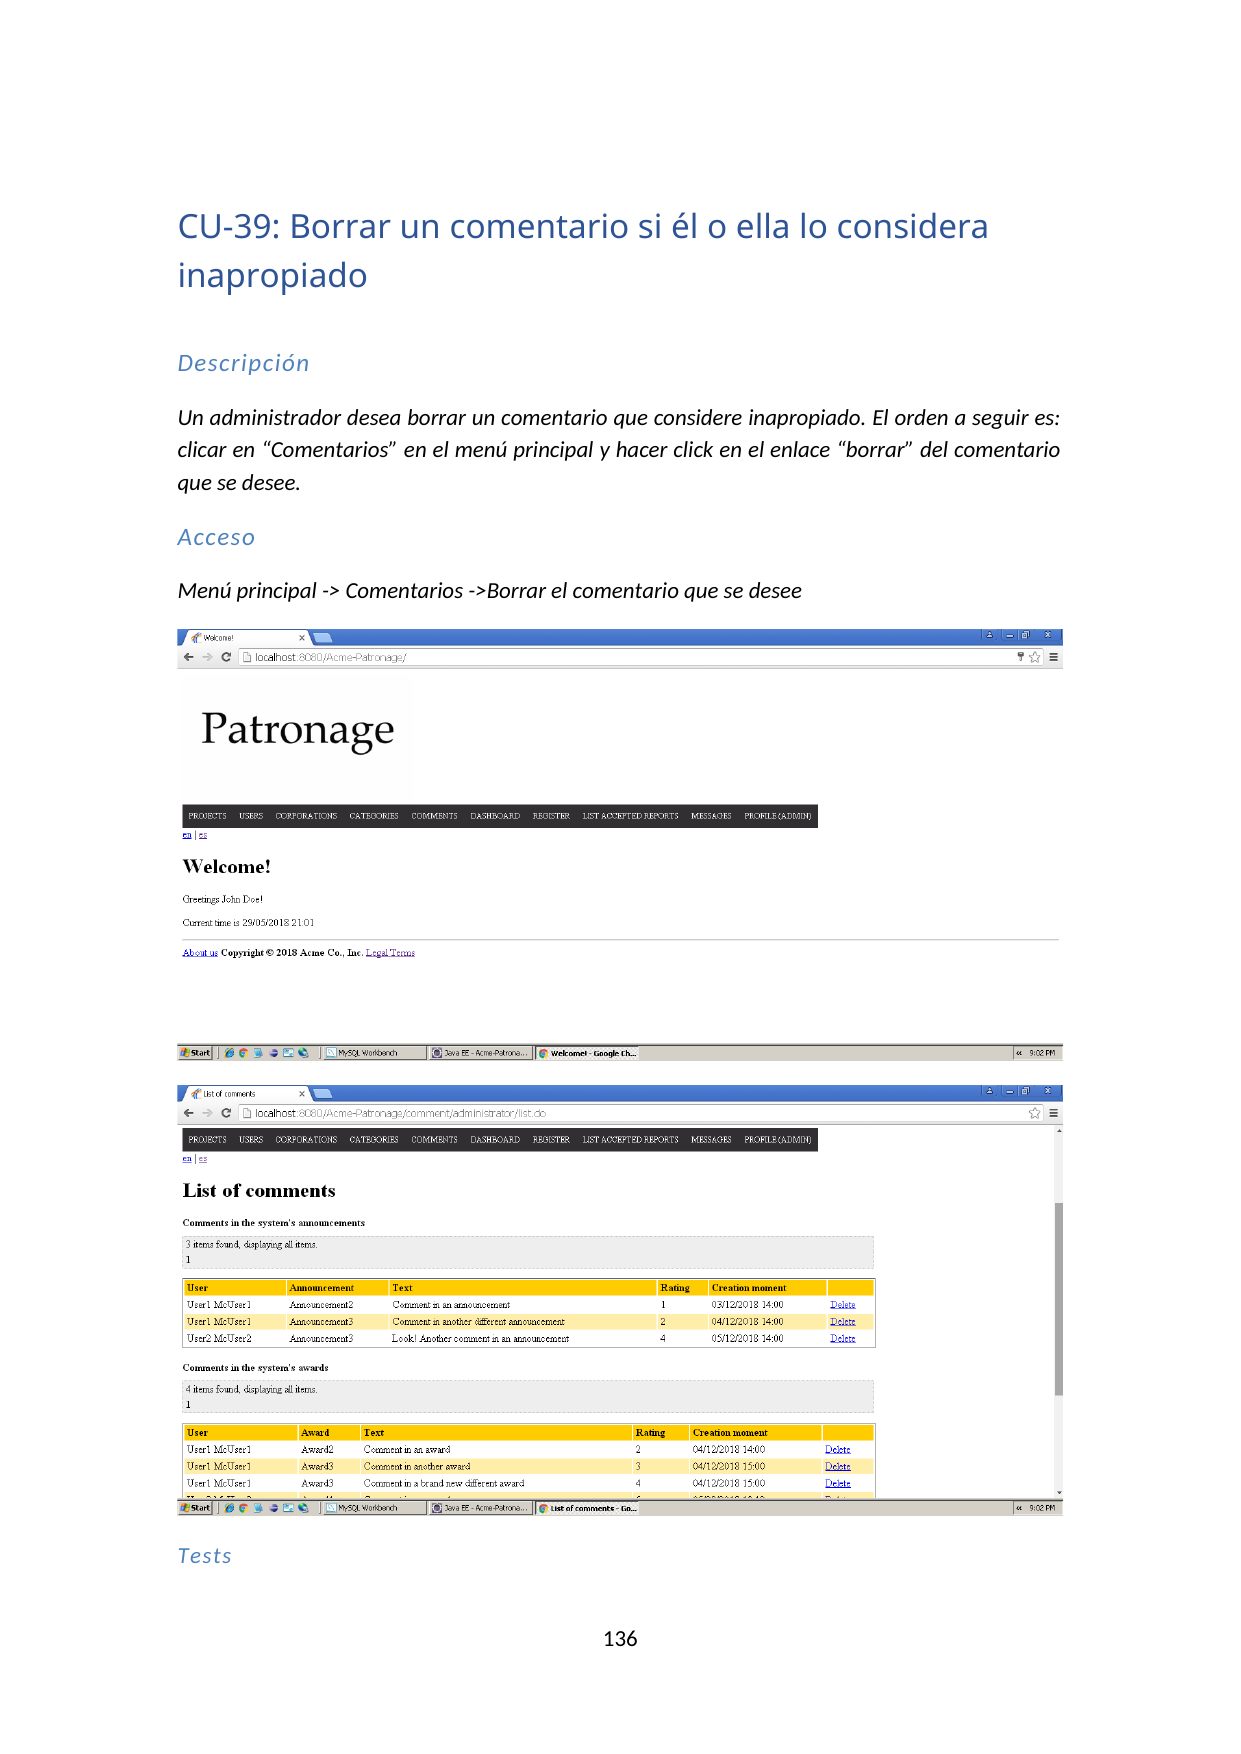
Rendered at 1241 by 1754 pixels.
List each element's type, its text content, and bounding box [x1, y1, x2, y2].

subtitle CU-39: Borrar un comentario si él o ella lo considera inapropiado [177, 203, 1063, 297]
text Descripción [177, 348, 1063, 378]
text Tests [177, 1541, 1063, 1569]
text Acceso [177, 521, 1063, 551]
text Un administrador desea borrar un comentario que considere inapropiado. El orden a seguir es: clicar en “Comentarios” en el menú principal y hacer click en el enlace “borrar” del comentario que se desee. [177, 403, 1063, 496]
picture [177, 1085, 1063, 1516]
text Menú principal -> Comentarios ->Borrar el comentario que se desee [177, 577, 1063, 605]
picture [177, 629, 1063, 1061]
